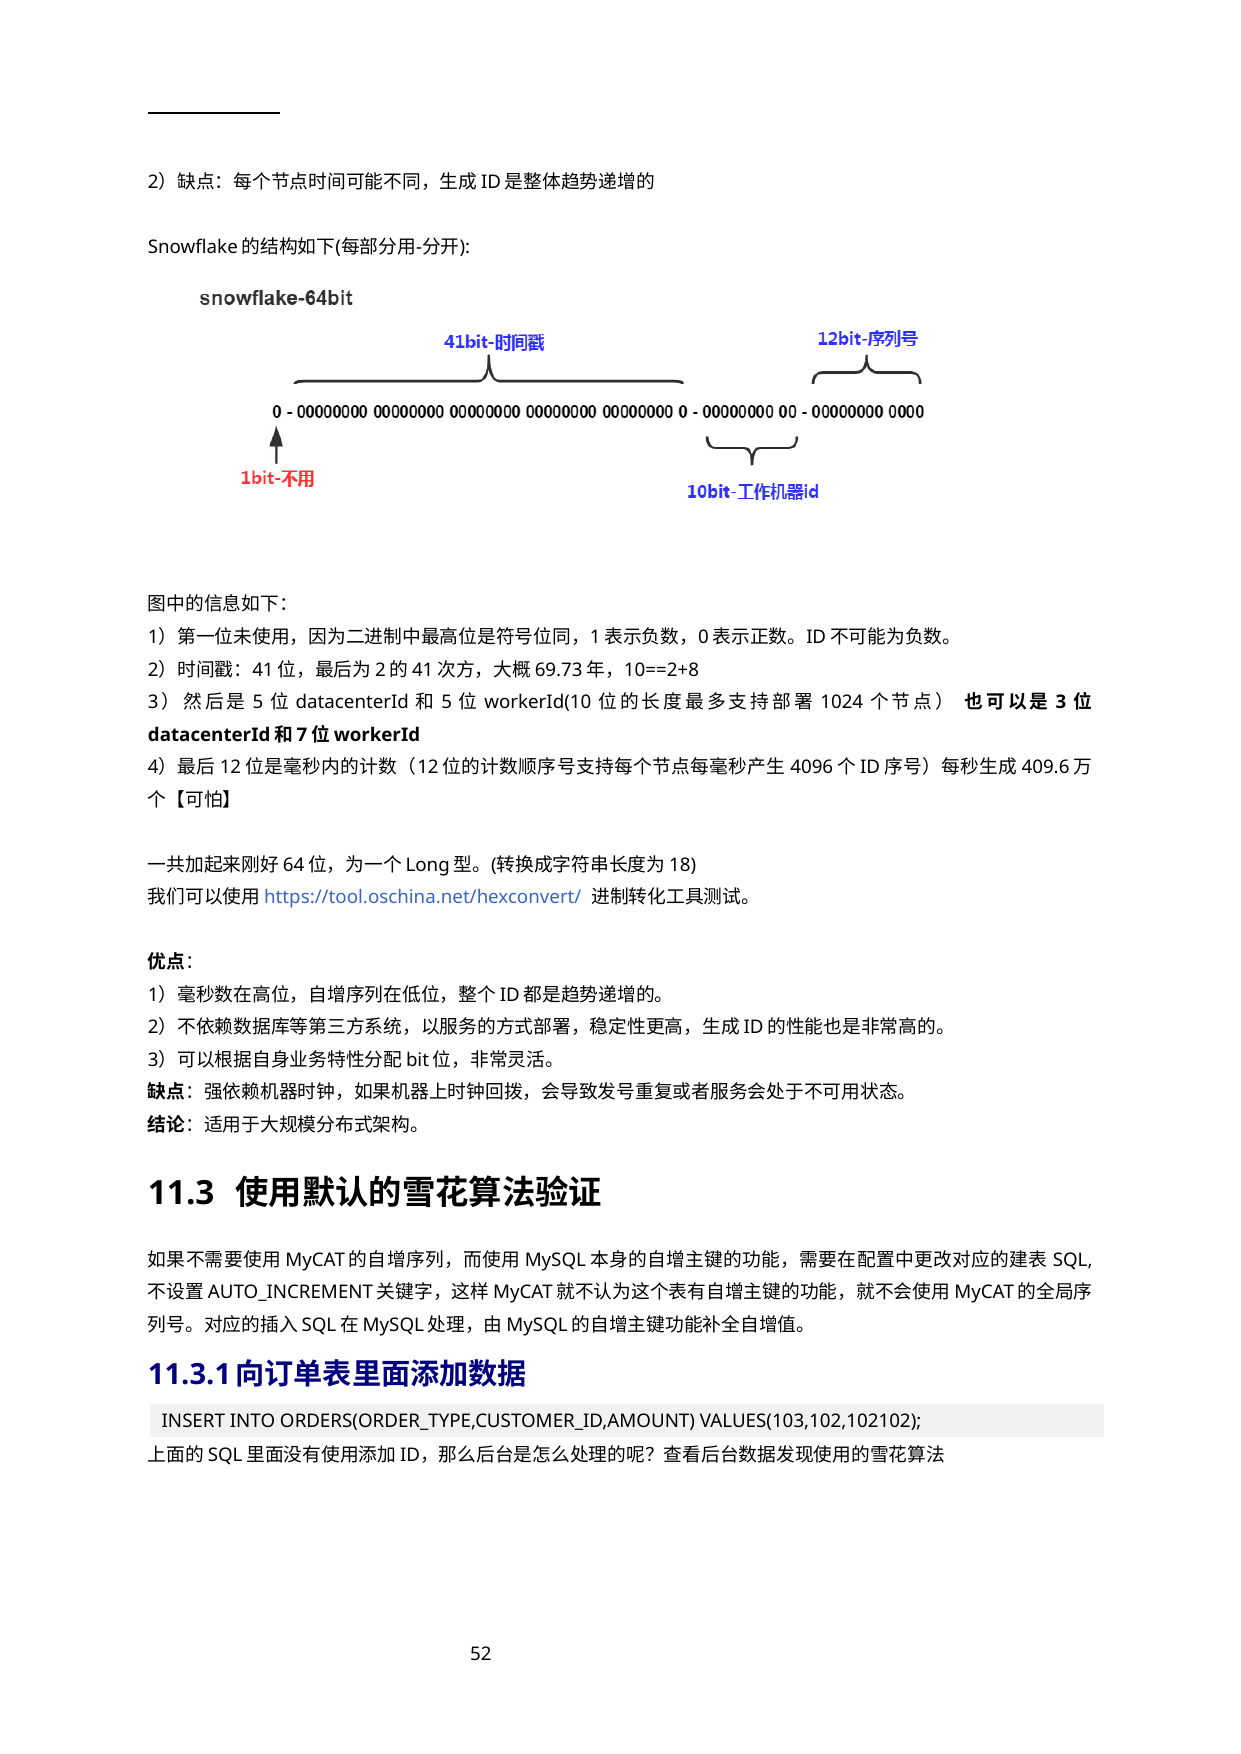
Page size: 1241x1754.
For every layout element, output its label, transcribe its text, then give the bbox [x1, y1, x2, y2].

text 2）时间戳：41位，最后为2的41次方，大概69.73年，10==2+8 [148, 652, 1093, 684]
subtitle 向订单表里面添加数据 [148, 1339, 1093, 1404]
text Snowflake的结构如下(每部分用-分开): [148, 229, 1093, 262]
text 2）缺点：每个节点时间可能不同，生成ID是整体趋势递增的 [148, 164, 1093, 197]
text 2）不依赖数据库等第三方系统，以服务的方式部署，稳定性更高，生成ID的性能也是非常高的。 [148, 1009, 1093, 1042]
text 上面的SQL里面没有使用添加ID，那么后台是怎么处理的呢？查看后台数据发现使用的雪花算法 [148, 1437, 1093, 1469]
text 如果不需要使用MyCAT的自增序列，而使用MySQL本身的自增主键的功能，需要在配置中更改对应的建表SQL,不设置AUTO_INCREMENT关键字，这样MyCAT就不认为这个表有自增主键的功能，就不会使用MyCAT的全局序列号。对应的插入SQL在MySQL处理，由MySQL的自增主键功能补全自增值。 [148, 1242, 1093, 1339]
text 优点： [148, 944, 1093, 977]
picture [147, 261, 1013, 555]
text 3）可以根据自身业务特性分配bit位，非常灵活。 [148, 1042, 1093, 1074]
subtitle 使用默认的雪花算法验证 [148, 1166, 1093, 1214]
text 1）第一位未使用，因为二进制中最高位是符号位同，1表示负数，0表示正数。ID不可能为负数。 [148, 619, 1093, 652]
text 图中的信息如下： [148, 587, 1093, 619]
text 1）毫秒数在高位，自增序列在低位，整个ID都是趋势递增的。 [148, 977, 1093, 1009]
text 3）然后是5位datacenterId和5位workerId(10位的长度最多支持部署1024个节点） 也可以是3位datacenterId和7位workerId [148, 684, 1093, 749]
text 缺点：强依赖机器时钟，如果机器上时钟回拨，会导致发号重复或者服务会处于不可用状态。 [148, 1074, 1093, 1107]
text 4）最后12位是毫秒内的计数（12位的计数顺序号支持每个节点每毫秒产生4096个ID序号）每秒生成409.6万个【可怕】 [148, 749, 1093, 814]
text 一共加起来刚好64位，为一个Long型。(转换成字符串长度为18) [148, 847, 1093, 879]
table_header INSERT INTO ORDERS(ORDER_TYPE,CUSTOMER_ID,AMOUNT) VALUES(103,102,102102); [150, 1404, 1104, 1437]
text 我们可以使用https://tool.oschina.net/hexconvert/ 进制转化工具测试。 [148, 879, 1093, 912]
text 结论：适用于大规模分布式架构。 [148, 1107, 1093, 1139]
